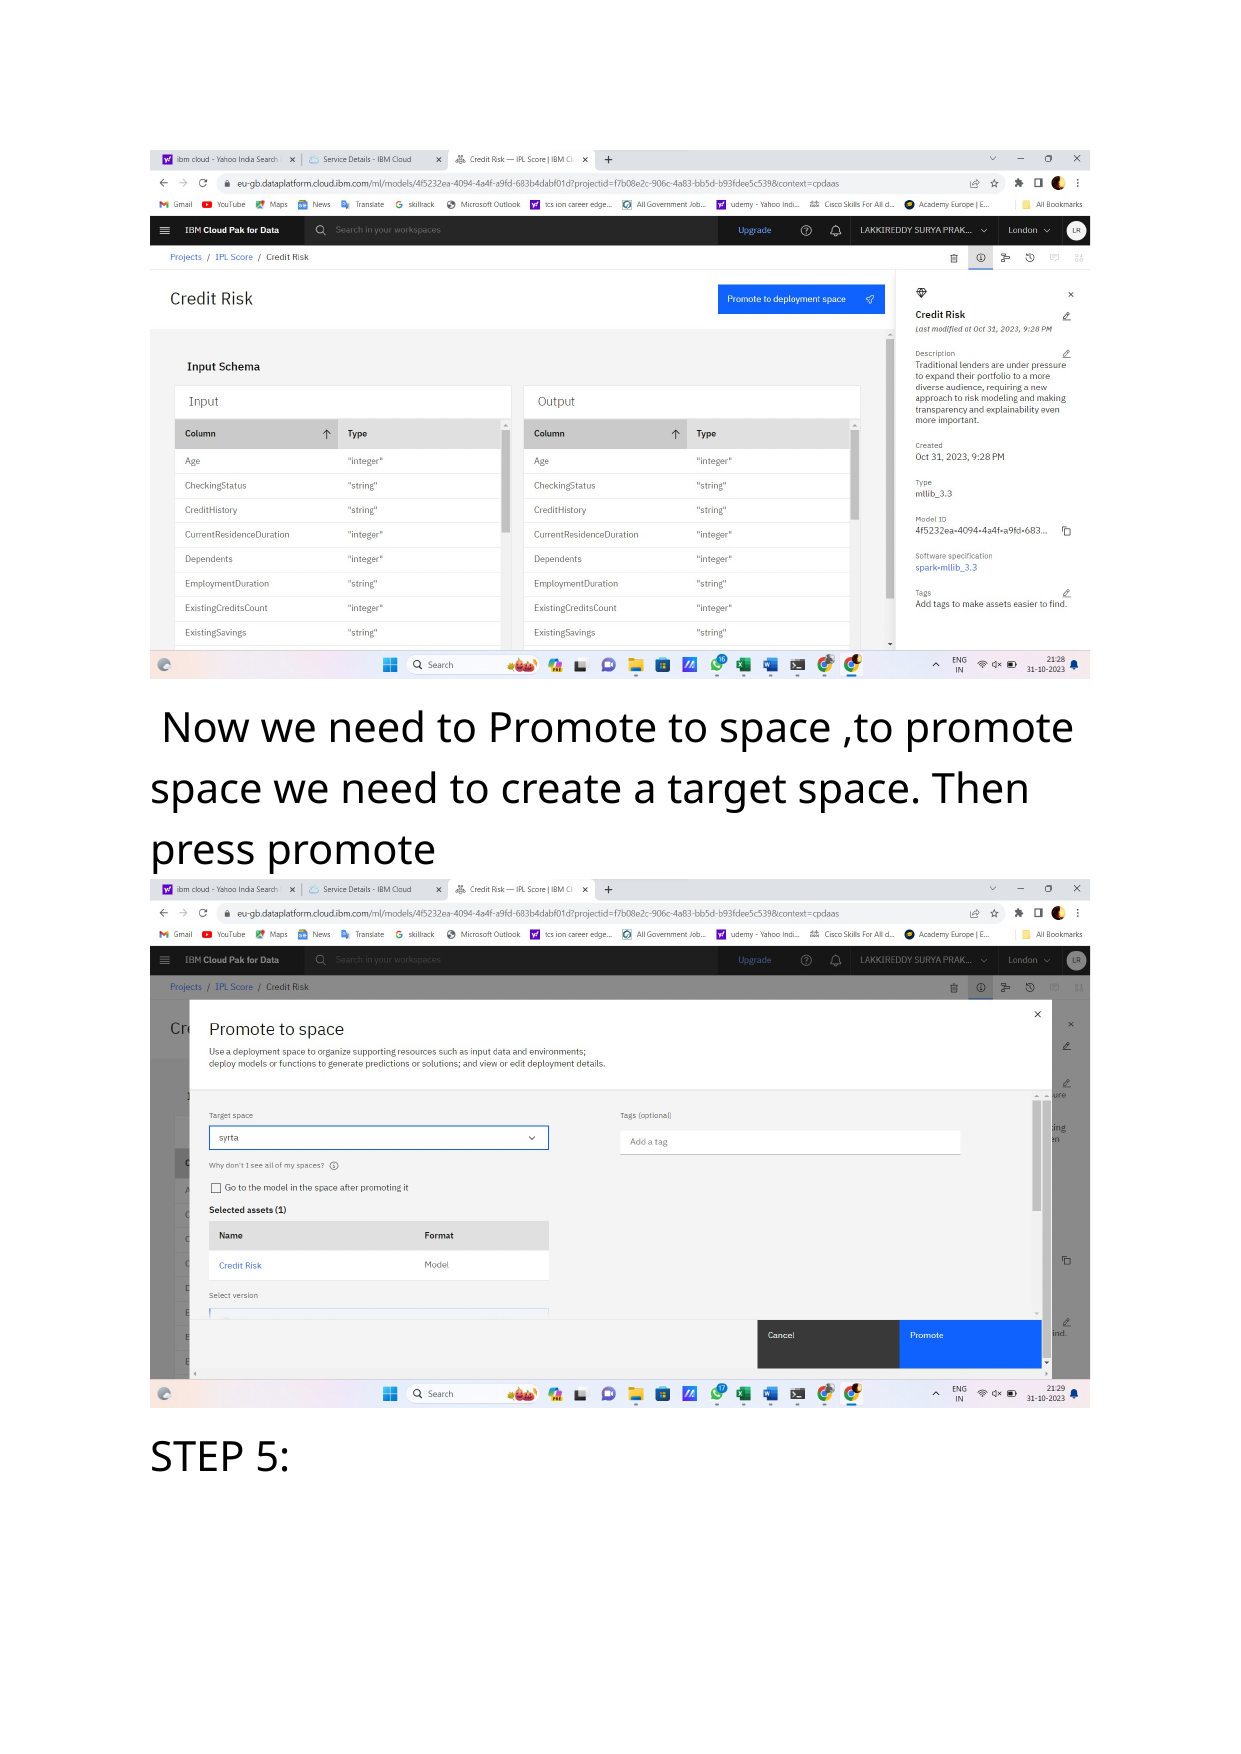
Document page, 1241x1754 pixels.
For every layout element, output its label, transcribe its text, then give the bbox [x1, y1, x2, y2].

text STEP 5: [150, 1427, 1090, 1484]
picture [150, 879, 1091, 1408]
picture [150, 150, 1091, 679]
text Now we need to Promote to space ,to promote space we need to create a target space. Then press promote [150, 698, 1090, 879]
